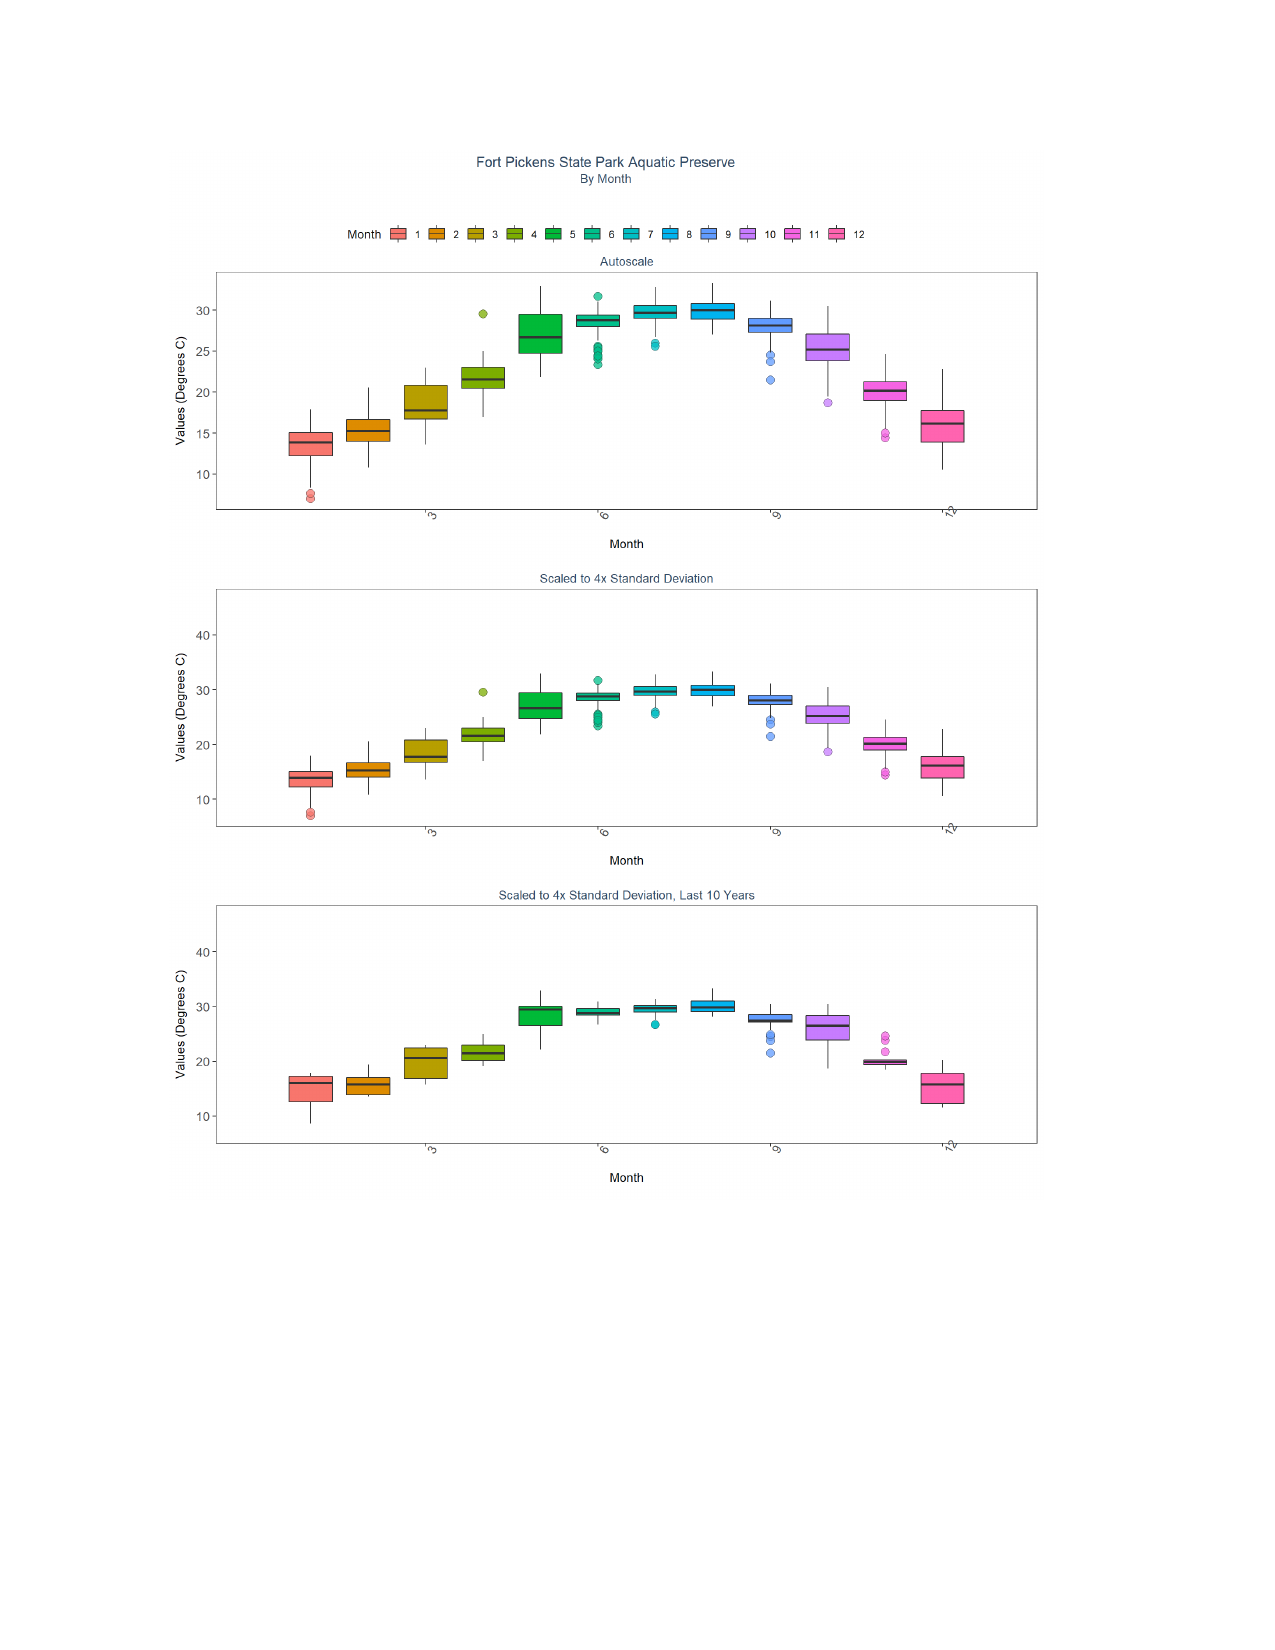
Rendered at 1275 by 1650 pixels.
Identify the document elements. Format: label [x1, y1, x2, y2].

picture [168, 150, 1044, 1200]
